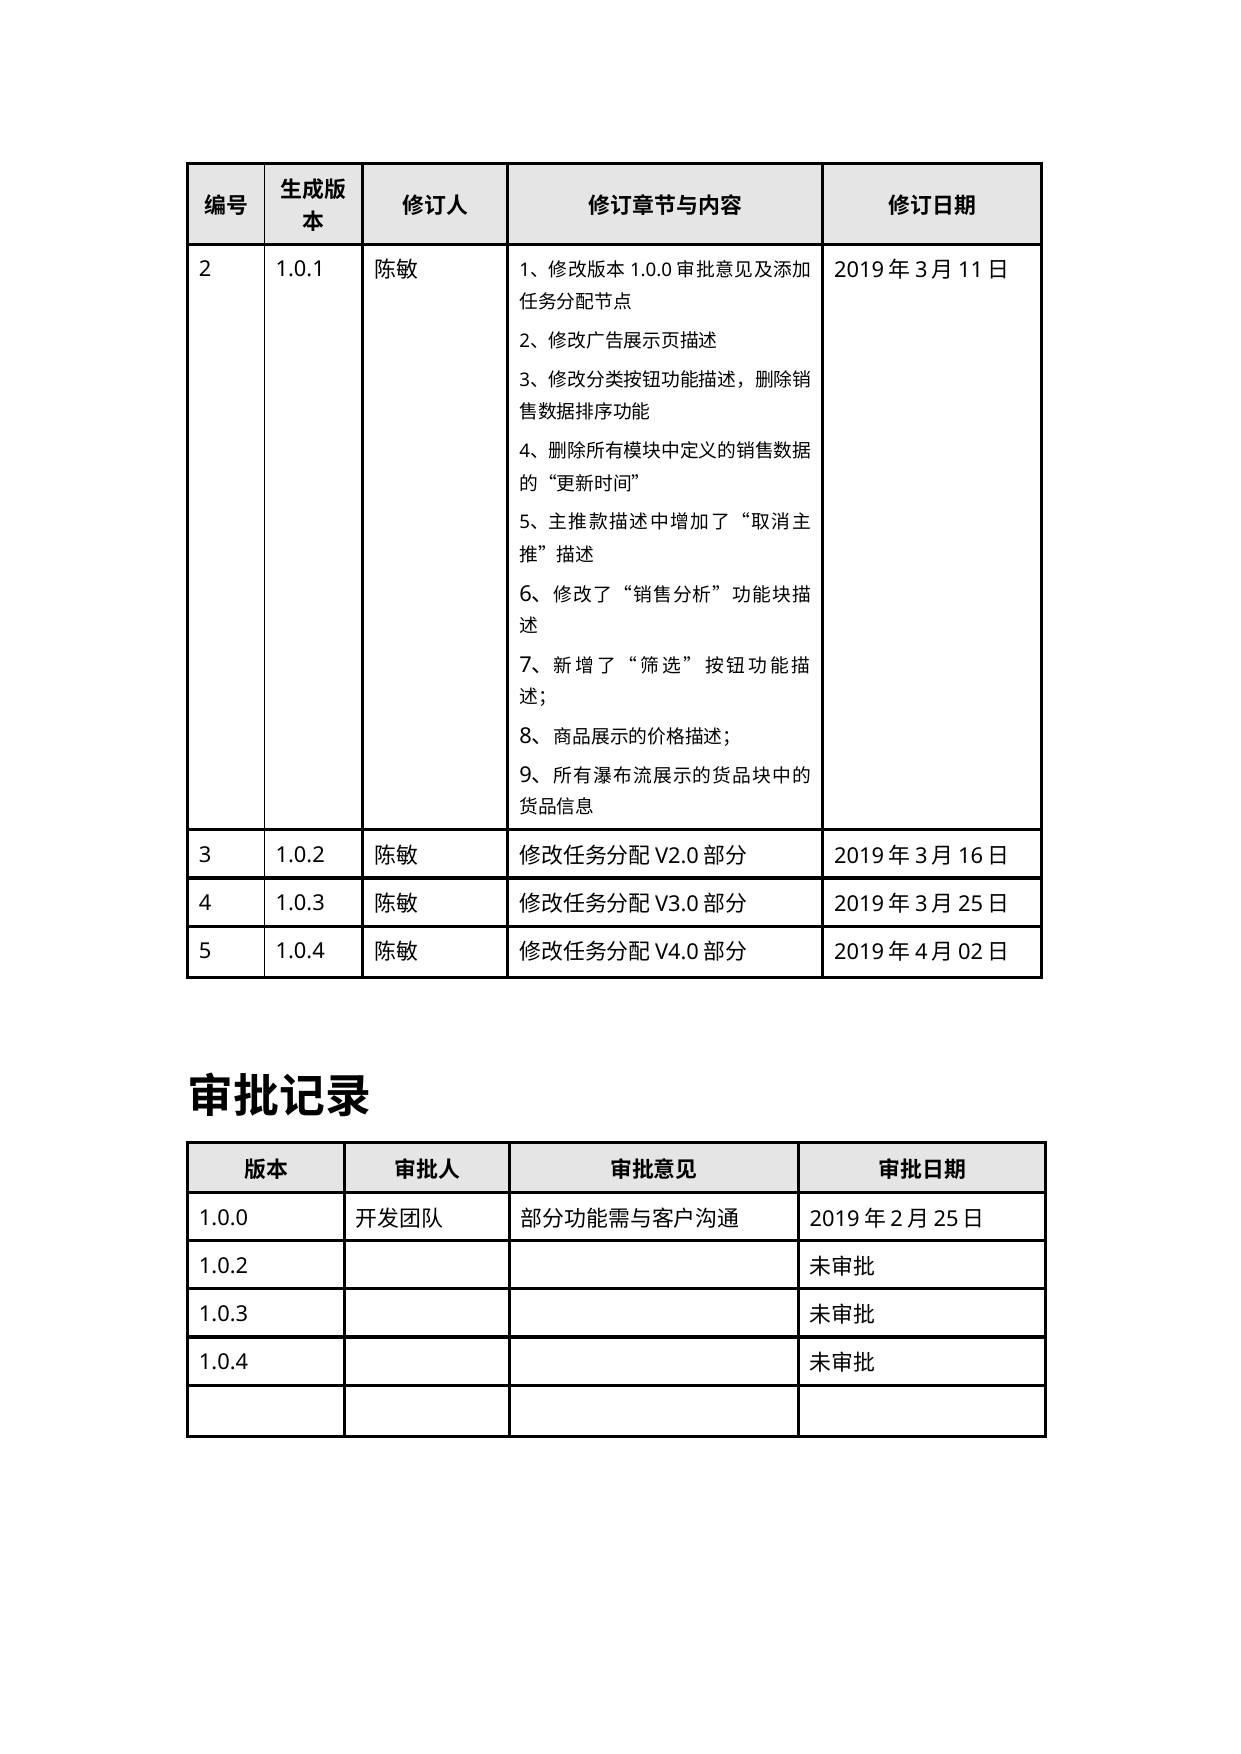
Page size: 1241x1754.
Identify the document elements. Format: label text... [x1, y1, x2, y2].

table_cell [511, 1387, 797, 1435]
table_header 审批日期 [800, 1144, 1044, 1191]
table_cell [346, 1339, 508, 1383]
table_cell 未审批 [800, 1242, 1044, 1287]
table_cell 未审批 [800, 1290, 1044, 1335]
table_cell 修改版本1.0.0审批意见及添加任务分配节点 修改广告展示页描述 修改分类按钮功能描述，删除销售数据排序功能 删除所有模块中定义的销售数据的“更新时间” 主推款描述中增加了“取消主推”描述 修改了“销售分析”功能块描述 新增了“筛选”按钮功能描述； 商品展示的价格描述； 所有瀑布流展示的货品块中的货品信息 [509, 246, 821, 828]
table_header 修订日期 [824, 165, 1040, 243]
table_cell 1.0.4 [265, 928, 361, 976]
table_cell [511, 1242, 797, 1287]
table_cell 修改任务分配V3.0部分 [509, 880, 821, 924]
table_cell [511, 1339, 797, 1383]
table_cell [346, 1387, 508, 1435]
table_cell 1.0.4 [189, 1339, 343, 1383]
table_cell 陈敏 [364, 831, 506, 876]
table_header 编号 [189, 165, 264, 243]
table_cell 部分功能需与客户沟通 [511, 1194, 797, 1239]
table_cell 开发团队 [346, 1194, 508, 1239]
table_cell 3 [189, 831, 264, 876]
table_cell 陈敏 [364, 246, 506, 828]
table_header 生成版本 [265, 165, 361, 243]
table_cell 2019年3月16日 [824, 831, 1040, 876]
table_header 审批人 [346, 1144, 508, 1191]
table_cell 修改任务分配V4.0部分 [509, 928, 821, 976]
table_cell 2019年4月02日 [824, 928, 1040, 976]
table_cell [511, 1290, 797, 1335]
table_cell 2 [189, 246, 264, 828]
table_cell 2019年2月25日 [800, 1194, 1044, 1239]
table_cell 2019年3月25日 [824, 880, 1040, 924]
table_cell [346, 1290, 508, 1335]
table_cell [189, 1387, 343, 1435]
table_cell 5 [189, 928, 264, 976]
table_cell 修改任务分配V2.0部分 [509, 831, 821, 876]
table_cell 未审批 [800, 1339, 1044, 1383]
table_cell [800, 1387, 1044, 1435]
table_cell 1.0.3 [189, 1290, 343, 1335]
table_header 修订人 [364, 165, 506, 243]
table_header 版本 [189, 1144, 343, 1191]
table_cell 1.0.1 [265, 246, 361, 828]
table_header 审批意见 [511, 1144, 797, 1191]
table_cell 1.0.0 [189, 1194, 343, 1239]
table_cell 1.0.2 [265, 831, 361, 876]
table_cell 陈敏 [364, 880, 506, 924]
table_cell 2019年3月11日 [824, 246, 1040, 828]
text 审批记录 [187, 1044, 1053, 1141]
table_cell 1.0.3 [265, 880, 361, 924]
table_cell 1.0.2 [189, 1242, 343, 1287]
table_header 修订章节与内容 [509, 165, 821, 243]
table_cell 4 [189, 880, 264, 924]
table_cell 陈敏 [364, 928, 506, 976]
table_cell [346, 1242, 508, 1287]
